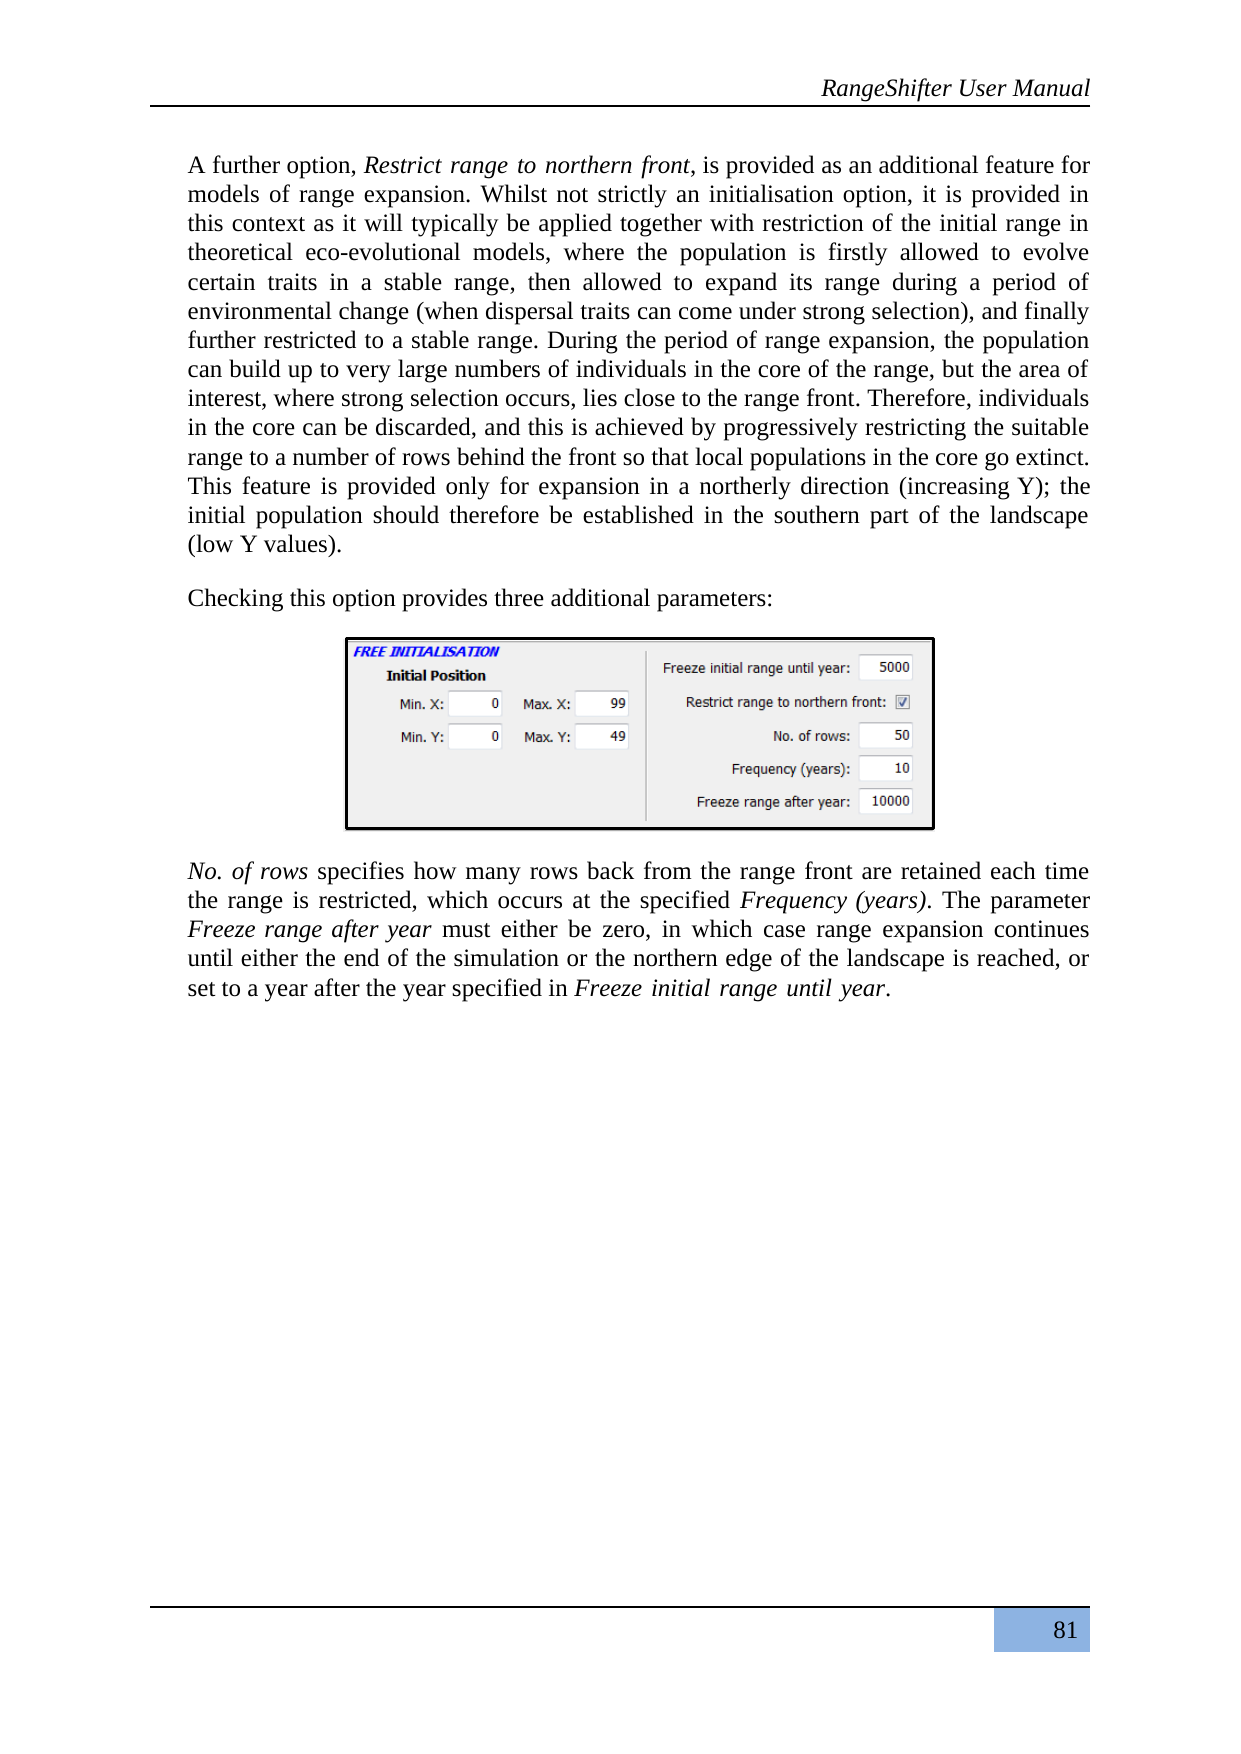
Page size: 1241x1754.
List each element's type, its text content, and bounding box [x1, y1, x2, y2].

text No. of rows specifies how many rows back from the range front are retained each time the range is restricted, which occurs at the specified Frequency (years). The parameter Freeze range after year must either be zero, in which case range expansion continues until either the end of the simulation or the northern edge of the landscape is reached, or set to a year after the year specified in Freeze initial range until year. [187, 856, 1090, 1002]
text A further option, Restrict range to northern front, is provided as an additional feature for models of range expansion. Whilst not strictly an initialisation option, it is provided in this context as it will typically be applied together with restriction of the initial range in theoretical eco-evolutional models, where the population is firstly allowed to evolve certain traits in a stable range, then allowed to expand its range during a period of environmental change (when dispersal traits can come under strong selection), and finally further restricted to a stable range. During the period of range expansion, the population can build up to very large numbers of individuals in the core of the range, but the area of interest, where strong selection occurs, lies close to the range front. Therefore, individuals in the core can be discarded, and this is achieved by progressively restricting the suitable range to a number of rows behind the front so that local populations in the core go extinct. This feature is provided only for expansion in a northerly direction (increasing Y); the initial population should therefore be established in the southern part of the landscape (low Y values). [187, 150, 1090, 558]
text Checking this option provides three additional parameters: [187, 583, 1090, 612]
